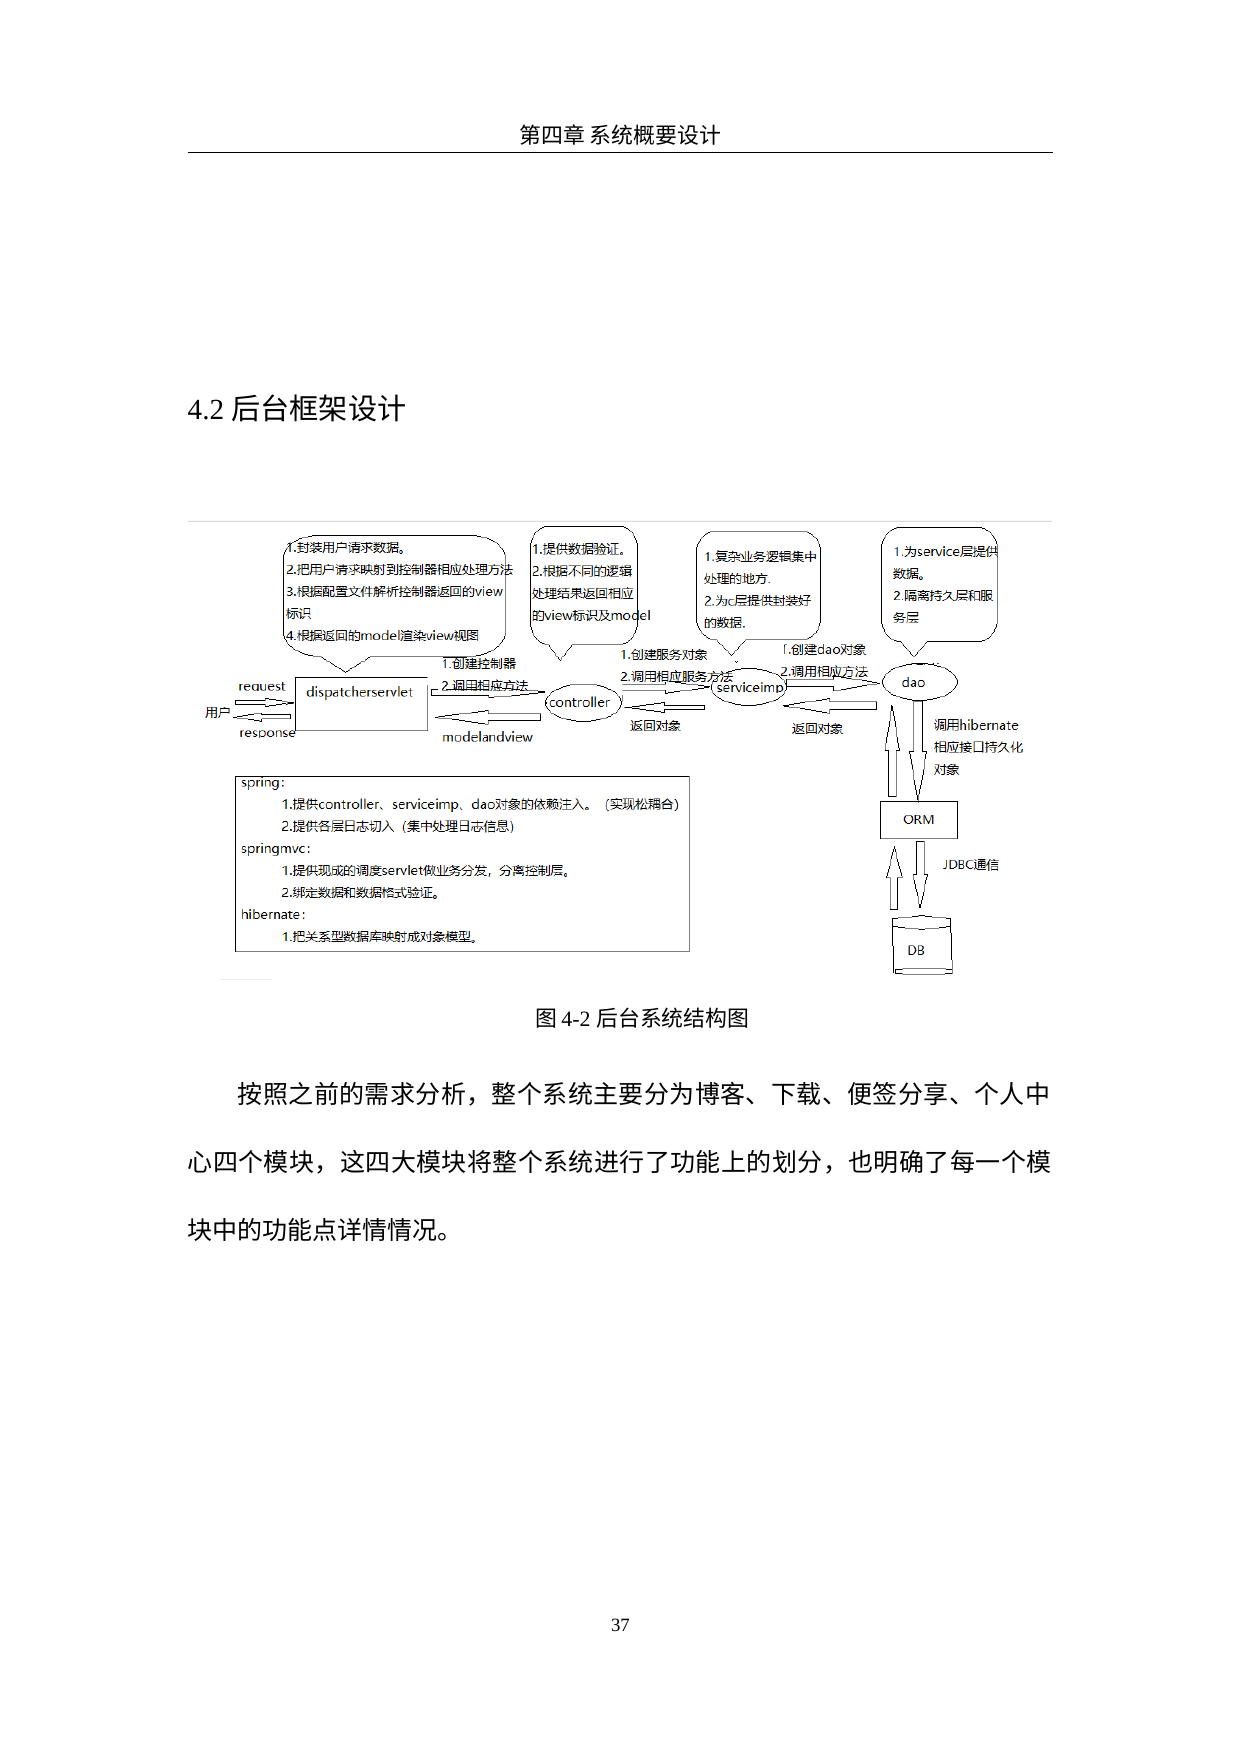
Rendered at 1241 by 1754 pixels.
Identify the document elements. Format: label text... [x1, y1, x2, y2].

text 按照之前的需求分析，整个系统主要分为博客、下载、便签分享、个人中心四个模块，这四大模块将整个系统进行了功能上的划分，也明确了每一个模块中的功能点详情情况。 [187, 1059, 1053, 1263]
text 4.2 后台框架设计 [187, 373, 1053, 441]
text 图4-2 后台系统结构图 [187, 1000, 1053, 1034]
picture [187, 520, 1053, 980]
